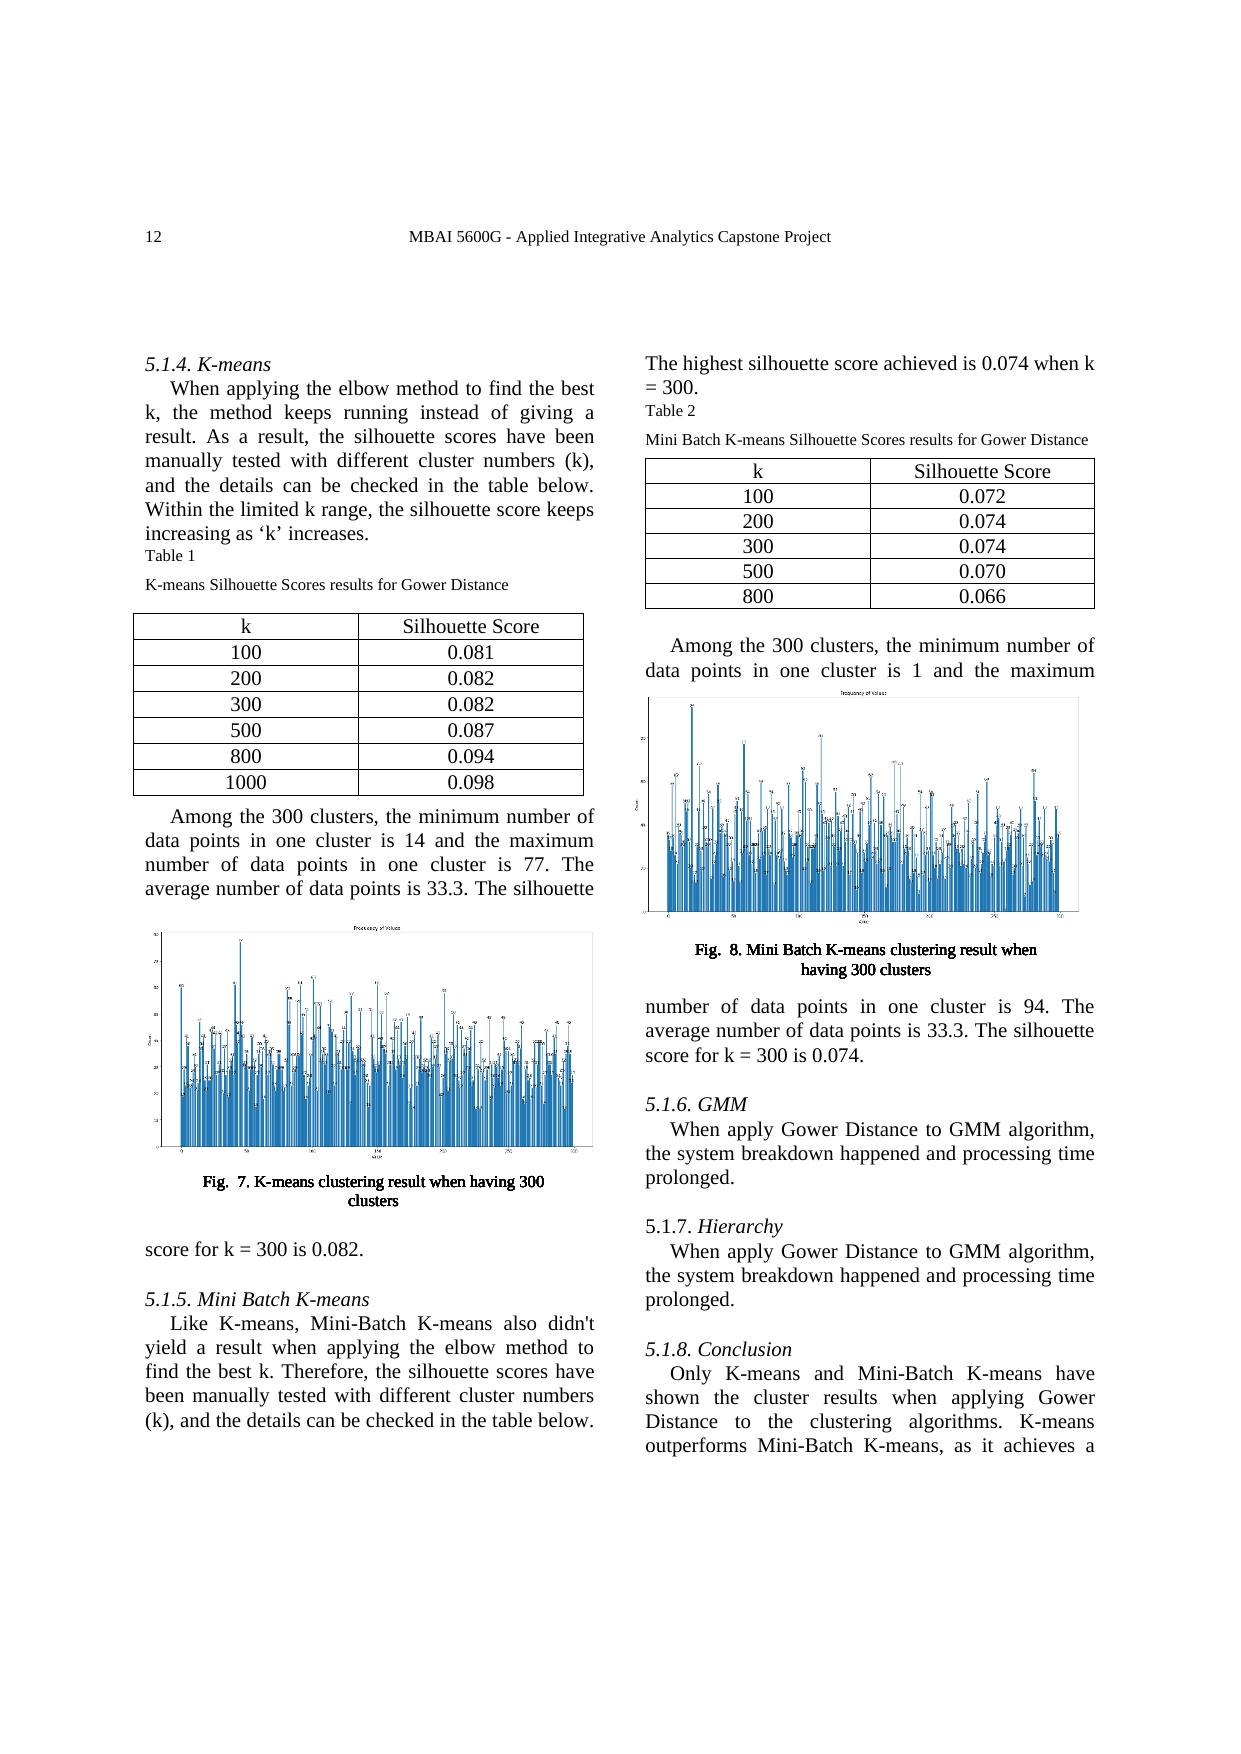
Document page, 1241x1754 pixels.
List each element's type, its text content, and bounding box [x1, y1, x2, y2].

table_cell 200 [134, 666, 358, 691]
text Among the 300 clusters, the minimum number of data points in one cluster is 14 and the maximum number of data points in one cluster is 77. The average number of data points is 33.3. The silhouette score for k = 300 is 0.082. [145, 1161, 595, 1261]
table_cell 500 [646, 559, 870, 583]
text Table 1 [145, 545, 595, 566]
table_cell 0.082 [359, 666, 583, 691]
table_cell 0.072 [871, 484, 1094, 508]
table_cell 800 [646, 584, 870, 608]
table_cell 0.074 [871, 509, 1094, 533]
picture [145, 923, 595, 1161]
table_header Silhouette Score [359, 614, 583, 638]
text Mini Batch K-means Silhouette Scores results for Gower Distance [645, 428, 1095, 449]
text Conclusion [645, 1336, 1095, 1361]
text When applying the elbow method to find the best k, the method keeps running instead of giving a result. As a result, the silhouette scores have been manually tested with different cluster numbers (k), and the details can be checked in the table below. Within the limited k range, the silhouette score keeps increasing as ‘k’ increases. [145, 376, 595, 545]
table_cell 0.081 [359, 640, 583, 664]
table_cell 1000 [134, 770, 358, 795]
text GMM [645, 1092, 1095, 1117]
table_cell 0.094 [359, 744, 583, 769]
text Like K-means, Mini-Batch K-means also didn't yield a result when applying the elbow method to find the best k. Therefore, the silhouette scores have been manually tested with different cluster numbers (k), and the details can be checked in the table below. The highest silhouette score achieved is 0.074 when k = 300. [145, 1311, 595, 1432]
text K-means [145, 351, 595, 376]
table_cell 0.074 [871, 534, 1094, 558]
text K-means Silhouette Scores results for Gower Distance [145, 574, 595, 595]
picture [632, 688, 1081, 926]
table_cell 100 [134, 640, 358, 664]
table_cell 0.082 [359, 692, 583, 717]
text When apply Gower Distance to GMM algorithm, the system breakdown happened and processing time prolonged. [645, 1239, 1095, 1311]
text Like K-means, Mini-Batch K-means also didn't yield a result when applying the elbow method to find the best k. Therefore, the silhouette scores have been manually tested with different cluster numbers (k), and the details can be checked in the table below. The highest silhouette score achieved is 0.074 when k = 300. [645, 351, 1095, 399]
text Among the 300 clusters, the minimum number of data points in one cluster is 14 and the maximum number of data points in one cluster is 77. The average number of data points is 33.3. The silhouette score for k = 300 is 0.082. [145, 603, 595, 923]
table_header Silhouette Score [871, 459, 1094, 483]
table_cell 100 [646, 484, 870, 508]
table_cell 0.098 [359, 770, 583, 795]
table_cell 300 [646, 534, 870, 558]
table_cell 0.087 [359, 718, 583, 743]
table_header k [134, 614, 358, 638]
table_cell 0.066 [871, 584, 1094, 608]
table_cell 500 [134, 718, 358, 743]
table_header k [646, 459, 870, 483]
table_cell 0.070 [871, 559, 1094, 583]
table_cell 800 [134, 744, 358, 769]
text Mini Batch K-means [145, 1286, 595, 1311]
text Table 2 [645, 399, 1095, 420]
text Hierarchy [645, 1214, 1095, 1239]
table_cell 300 [134, 692, 358, 717]
table_cell 200 [646, 509, 870, 533]
text When apply Gower Distance to GMM algorithm, the system breakdown happened and processing time prolonged. [645, 1117, 1095, 1189]
